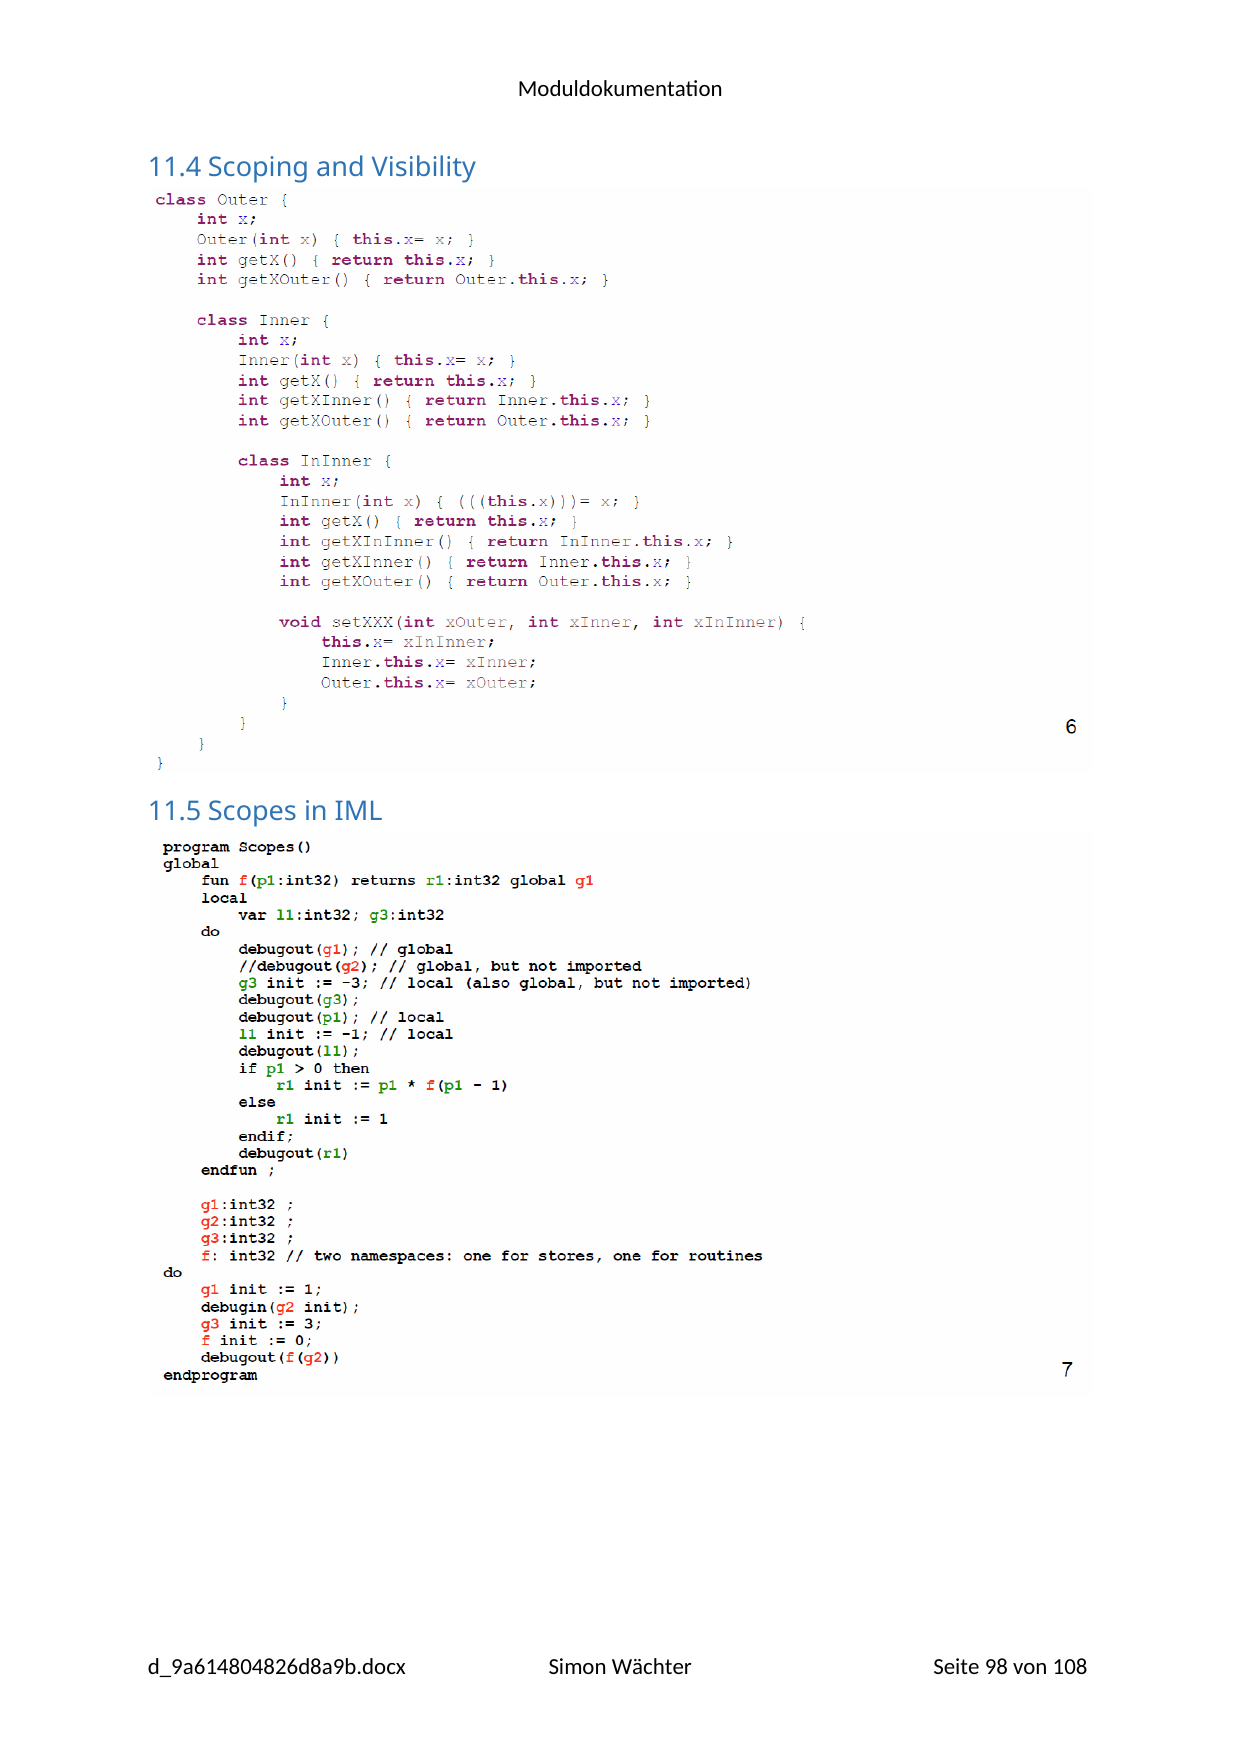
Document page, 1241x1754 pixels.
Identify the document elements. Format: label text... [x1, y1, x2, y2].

picture [147, 187, 1093, 773]
subtitle Scopes in IML [148, 792, 1093, 829]
picture [147, 831, 1093, 1397]
subtitle Scoping and Visibility [148, 148, 1093, 184]
